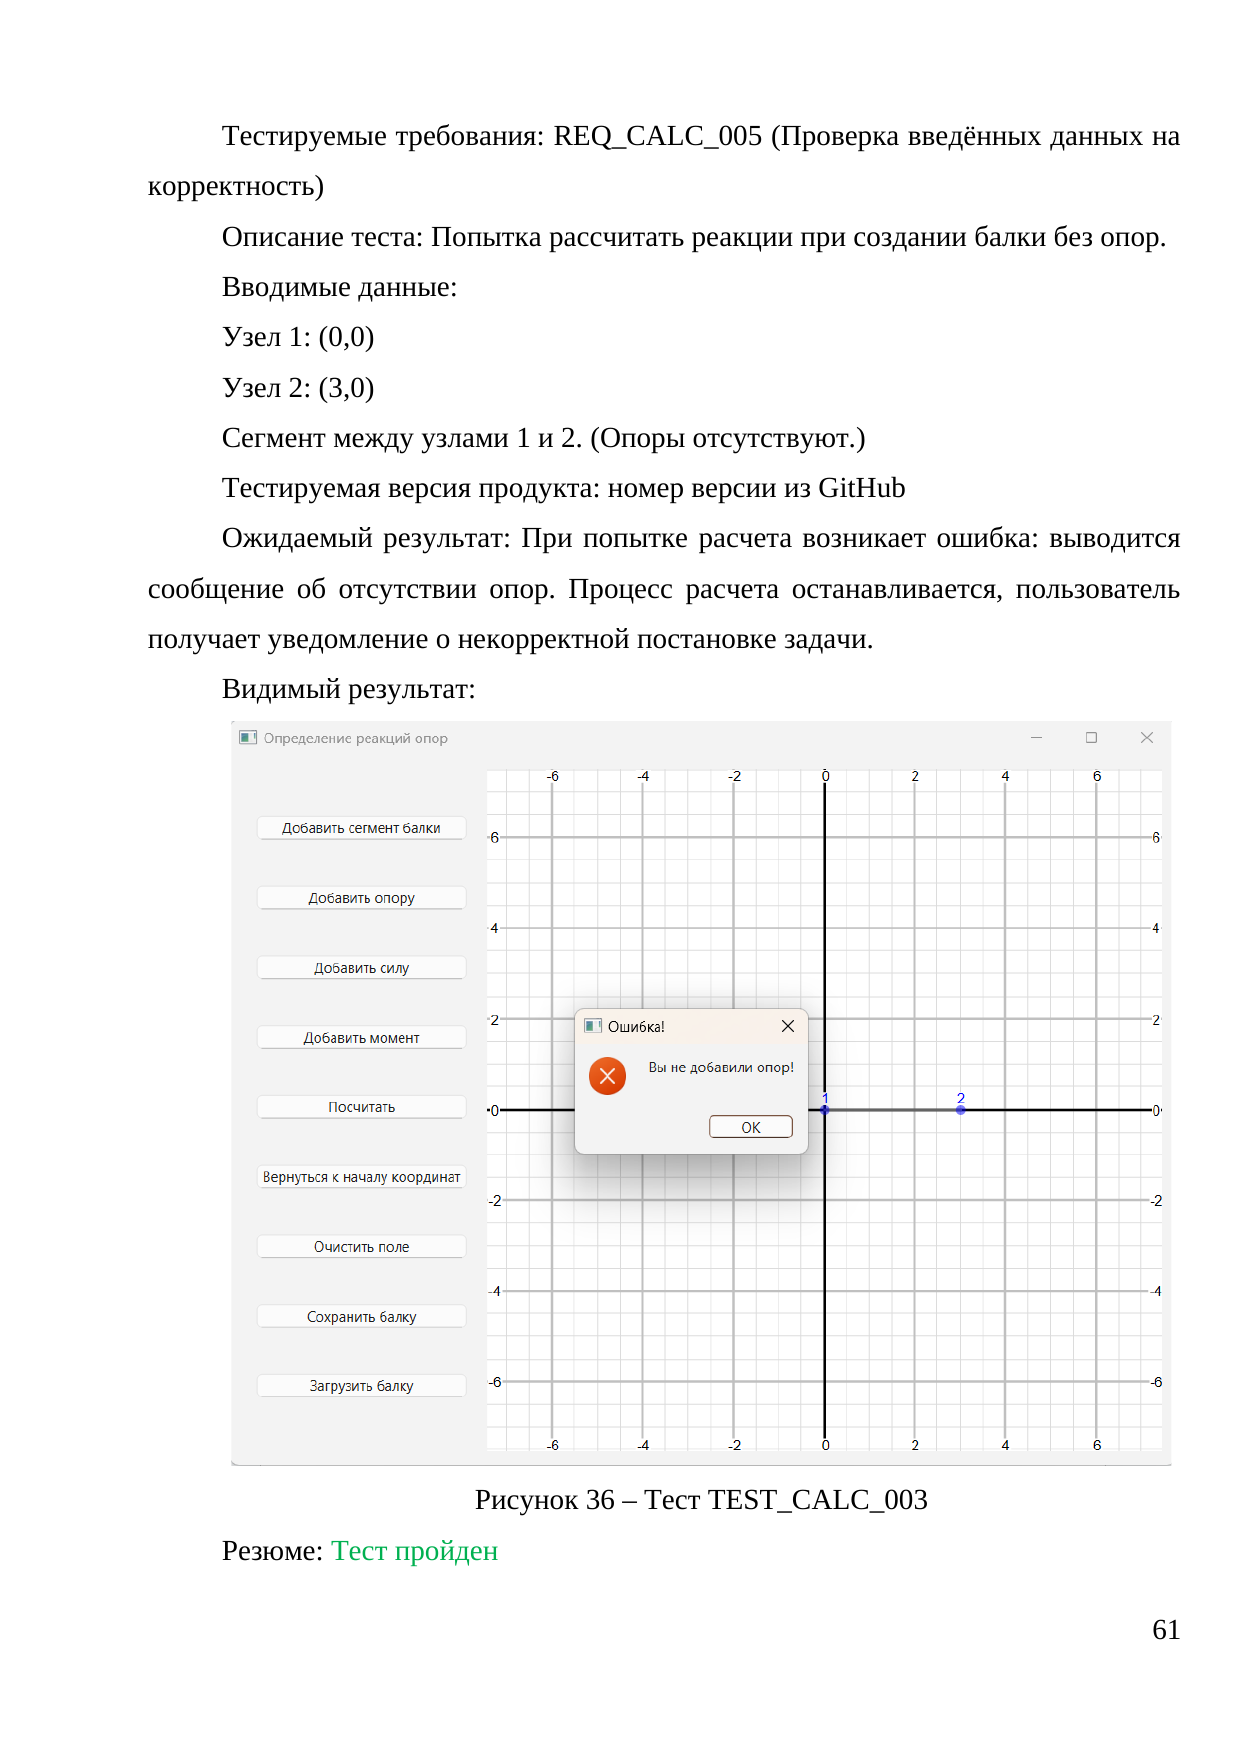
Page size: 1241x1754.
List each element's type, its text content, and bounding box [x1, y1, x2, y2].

text Резюме: Тест пройден [148, 1533, 1181, 1566]
picture [231, 721, 1172, 1466]
text Узел 1: (0,0) [148, 319, 1181, 353]
text Ожидаемый результат: При попытке расчета возникает ошибка: выводится сообщение об отсутствии опор. Процесс расчета останавливается, пользователь получает уведомление о некорректной постановке задачи. [148, 521, 1181, 655]
text Видимый результат: [148, 672, 1181, 705]
text Вводимые данные: [148, 269, 1181, 303]
text Описание теста: Попытка рассчитать реакции при создании балки без опор. [148, 219, 1181, 252]
text Тестируемые требования: REQ_CALC_005 (Проверка введённых данных на корректность) [148, 118, 1181, 202]
text Сегмент между узлами 1 и 2. (Опоры отсутствуют.) [148, 420, 1181, 453]
text Узел 2: (3,0) [148, 370, 1181, 403]
text Рисунок 36 – Тест TEST_CALC_003 [148, 1482, 1181, 1516]
text Тестируемая версия продукта: номер версии из GitHub [148, 470, 1181, 504]
